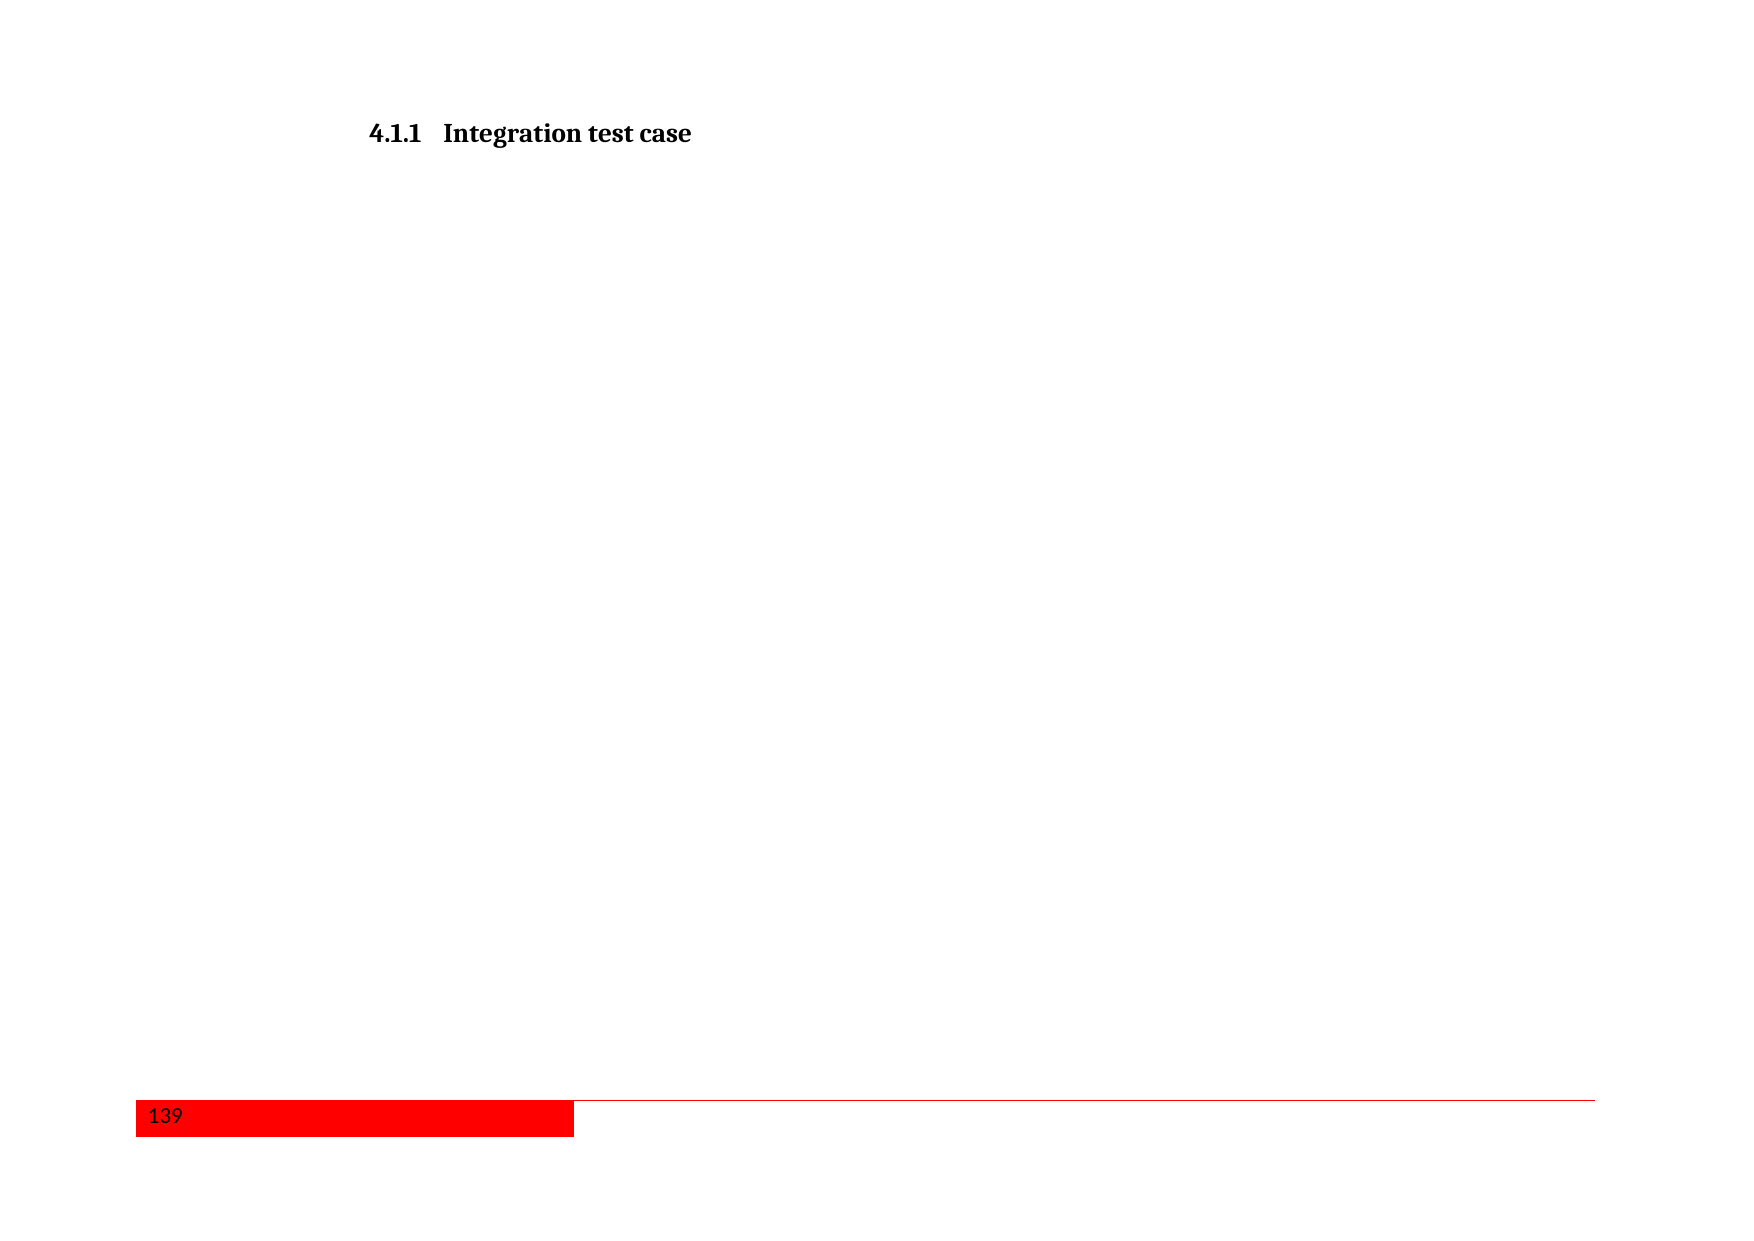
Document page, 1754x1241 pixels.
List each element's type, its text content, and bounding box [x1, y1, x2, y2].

subtitle Integration test case [369, 118, 1606, 149]
